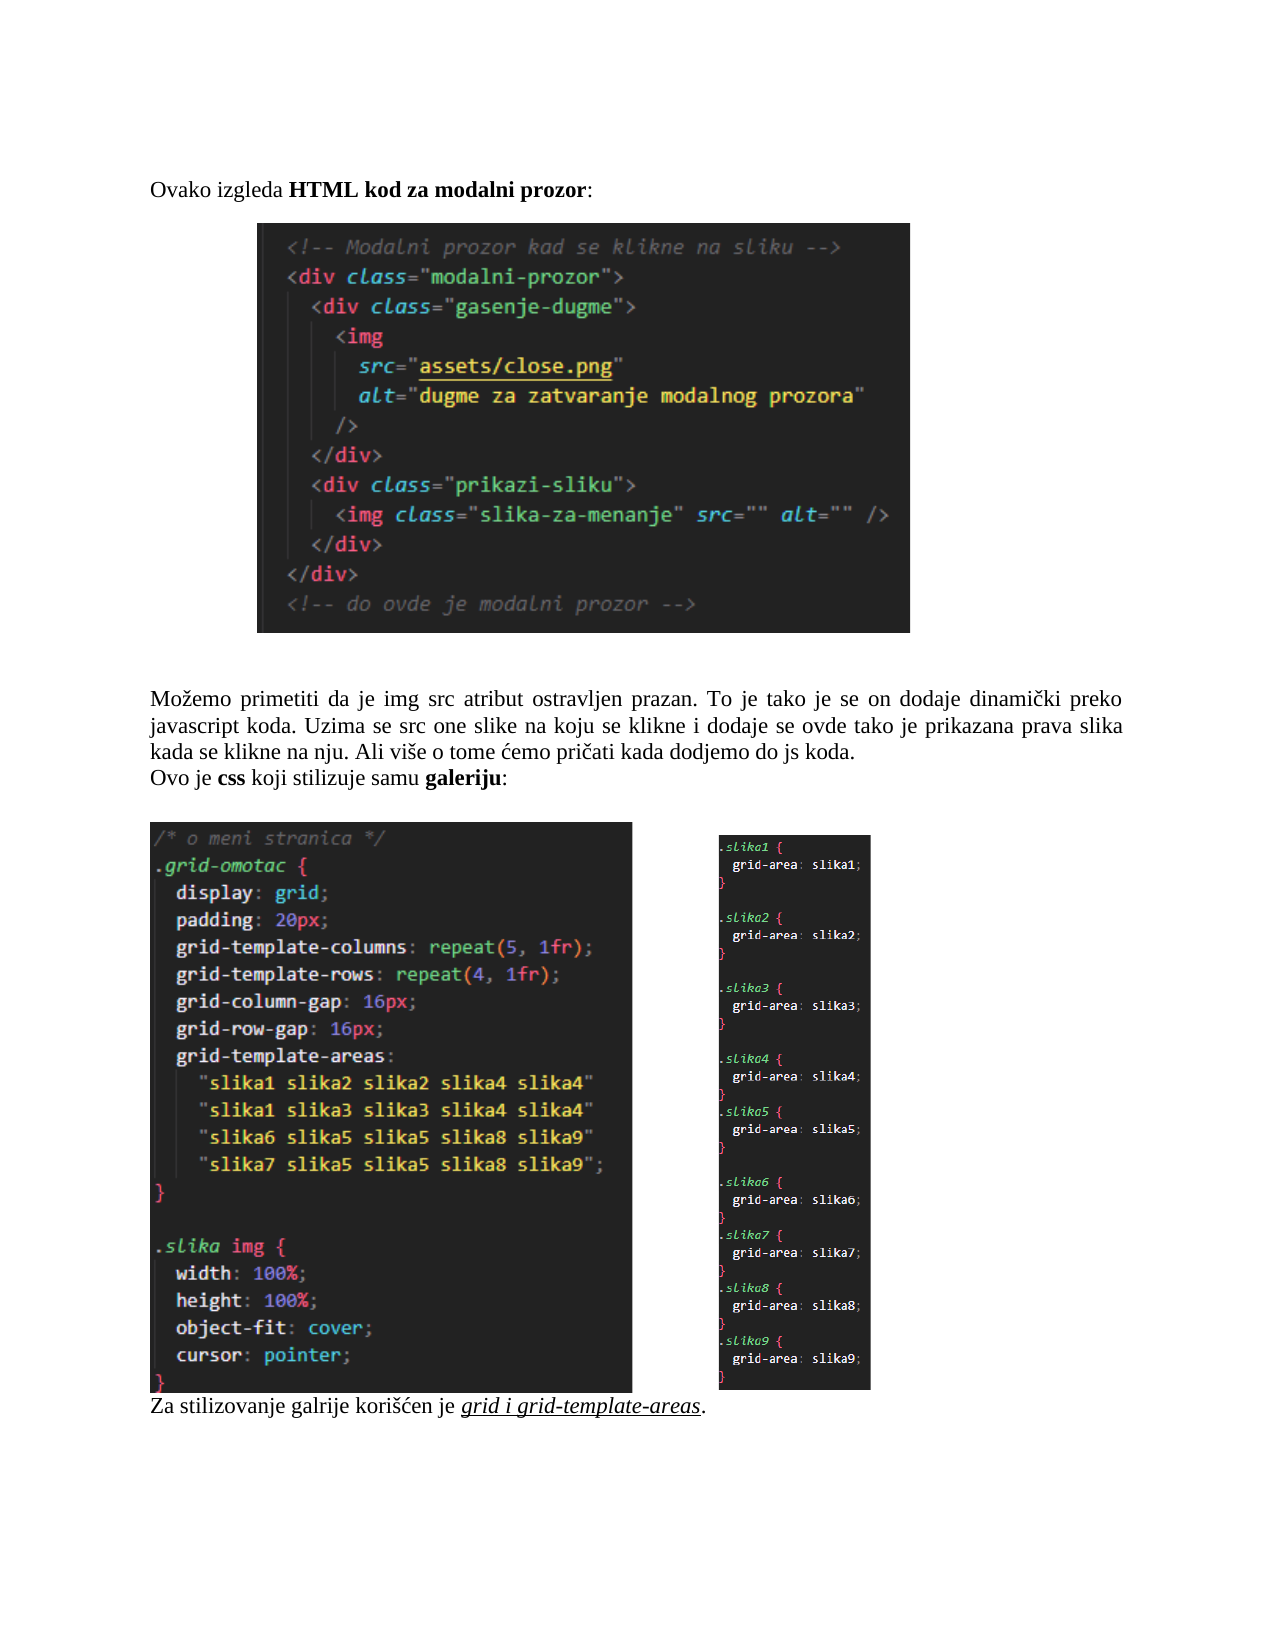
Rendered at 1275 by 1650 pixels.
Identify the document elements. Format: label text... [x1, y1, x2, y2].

text Ovako izgleda HTML kod za modalni prozor: [150, 176, 1125, 203]
picture [150, 822, 633, 1393]
text Ovo je css koji stilizuje samu galeriju: [150, 764, 1125, 791]
picture [257, 223, 910, 633]
picture [718, 835, 871, 1390]
text Možemo primetiti da je img src atribut ostravljen prazan. To je tako je se on dodaje dinamički preko javascript koda. Uzima se src one slike na koju se klikne i dodaje se ovde tako je prikazana prava slika kada se klikne na nju. Ali više o tome ćemo pričati kada dodjemo do js koda. [150, 685, 1125, 764]
